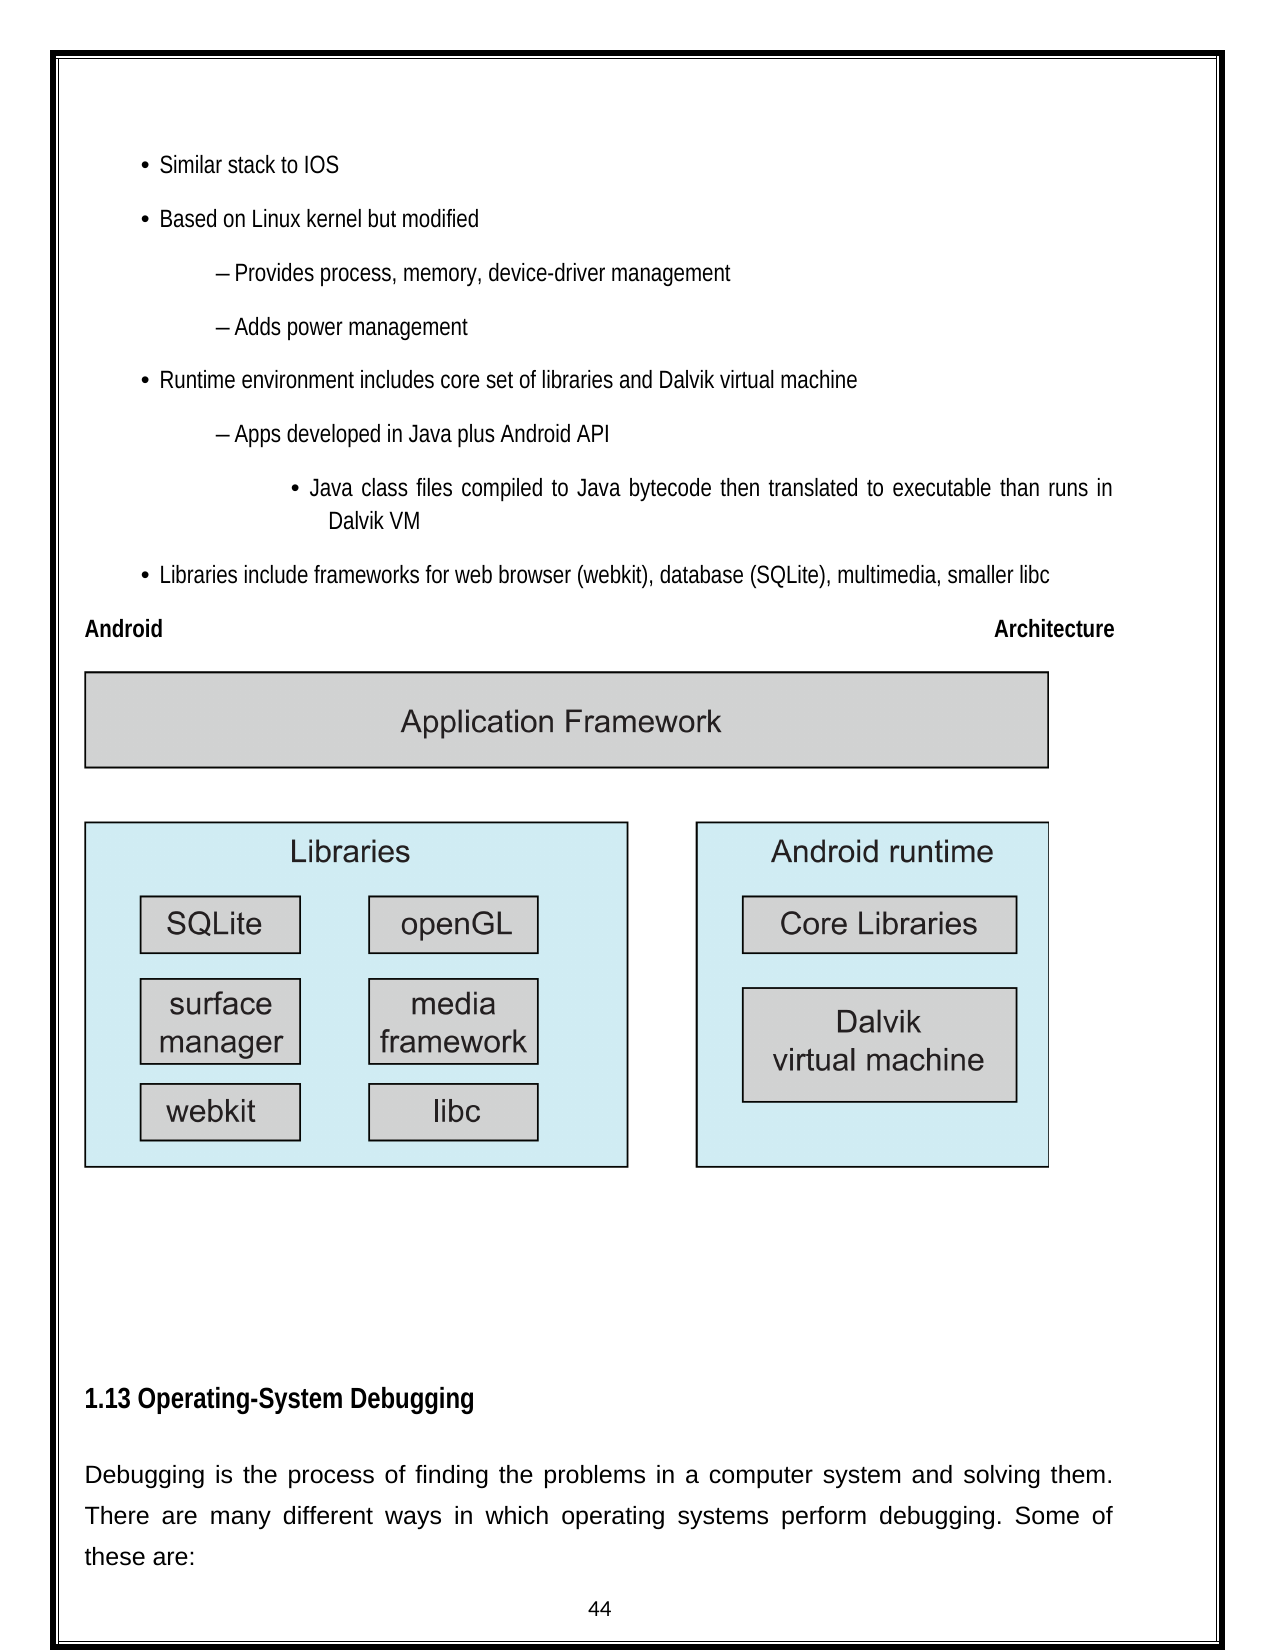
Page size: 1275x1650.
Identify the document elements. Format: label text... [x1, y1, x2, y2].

list Apps developed in Java plus Android API [216, 419, 1115, 448]
list Libraries include frameworks for web browser (webkit), database (SQLite), multimedia, smaller libc [141, 560, 1115, 589]
text Debugging is the process of finding the problems in a computer system and solving them. There are many different ways in which operating systems perform debugging. Some of these are: [84, 1448, 1115, 1570]
list Java class files compiled to Java bytecode then translated to executable than runs in Dalvik VM [291, 473, 1115, 535]
list Provides process, memory, device-driver management [216, 258, 1115, 286]
list Runtime environment includes core set of libraries and Dalvik virtual machine [141, 365, 1115, 394]
list Based on Linux kernel but modified [141, 204, 1115, 233]
text 1.13 Operating-System Debugging [84, 1381, 1115, 1414]
list Similar stack to IOS [141, 150, 1115, 179]
text Android Architecture [84, 614, 1115, 1178]
list Adds power management [216, 312, 1115, 340]
